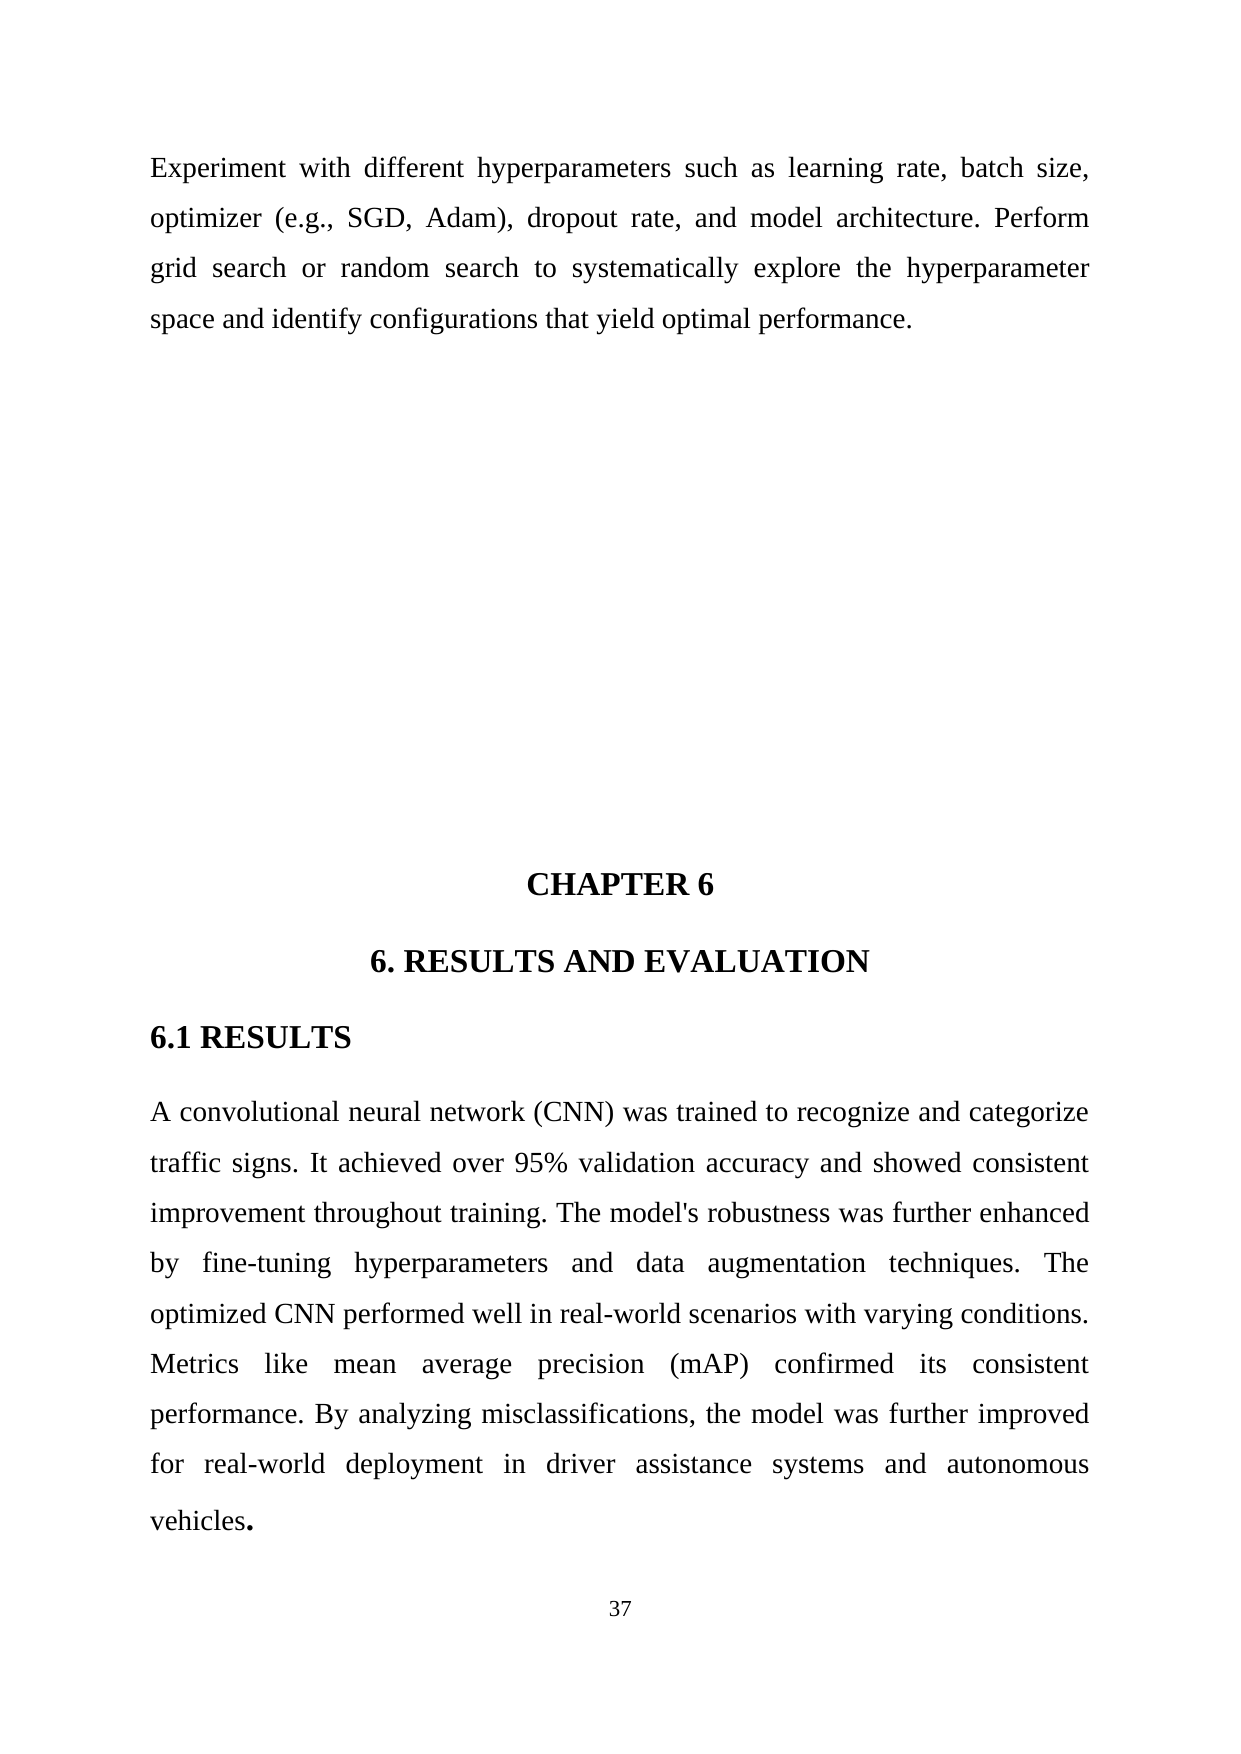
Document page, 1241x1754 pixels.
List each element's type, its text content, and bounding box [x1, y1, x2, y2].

text A convolutional neural network (CNN) was trained to recognize and categorize traffic signs. It achieved over 95% validation accuracy and showed consistent improvement throughout training. The model's robustness was further enhanced by fine-tuning hyperparameters and data augmentation techniques. The optimized CNN performed well in real-world scenarios with varying conditions. Metrics like mean average precision (mAP) confirmed its consistent performance. By analyzing misclassifications, the model was further improved for real-world deployment in driver assistance systems and autonomous vehicles. [150, 1094, 1090, 1538]
text CHAPTER 6 [150, 864, 1090, 903]
text 6. RESULTS AND EVALUATION [150, 941, 1090, 979]
text 6.1 RESULTS [150, 1018, 1090, 1056]
text Experiment with different hyperparameters such as learning rate, batch size, optimizer (e.g., SGD, Adam), dropout rate, and model architecture. Perform grid search or random search to systematically explore the hyperparameter space and identify configurations that yield optimal performance. [150, 150, 1090, 334]
